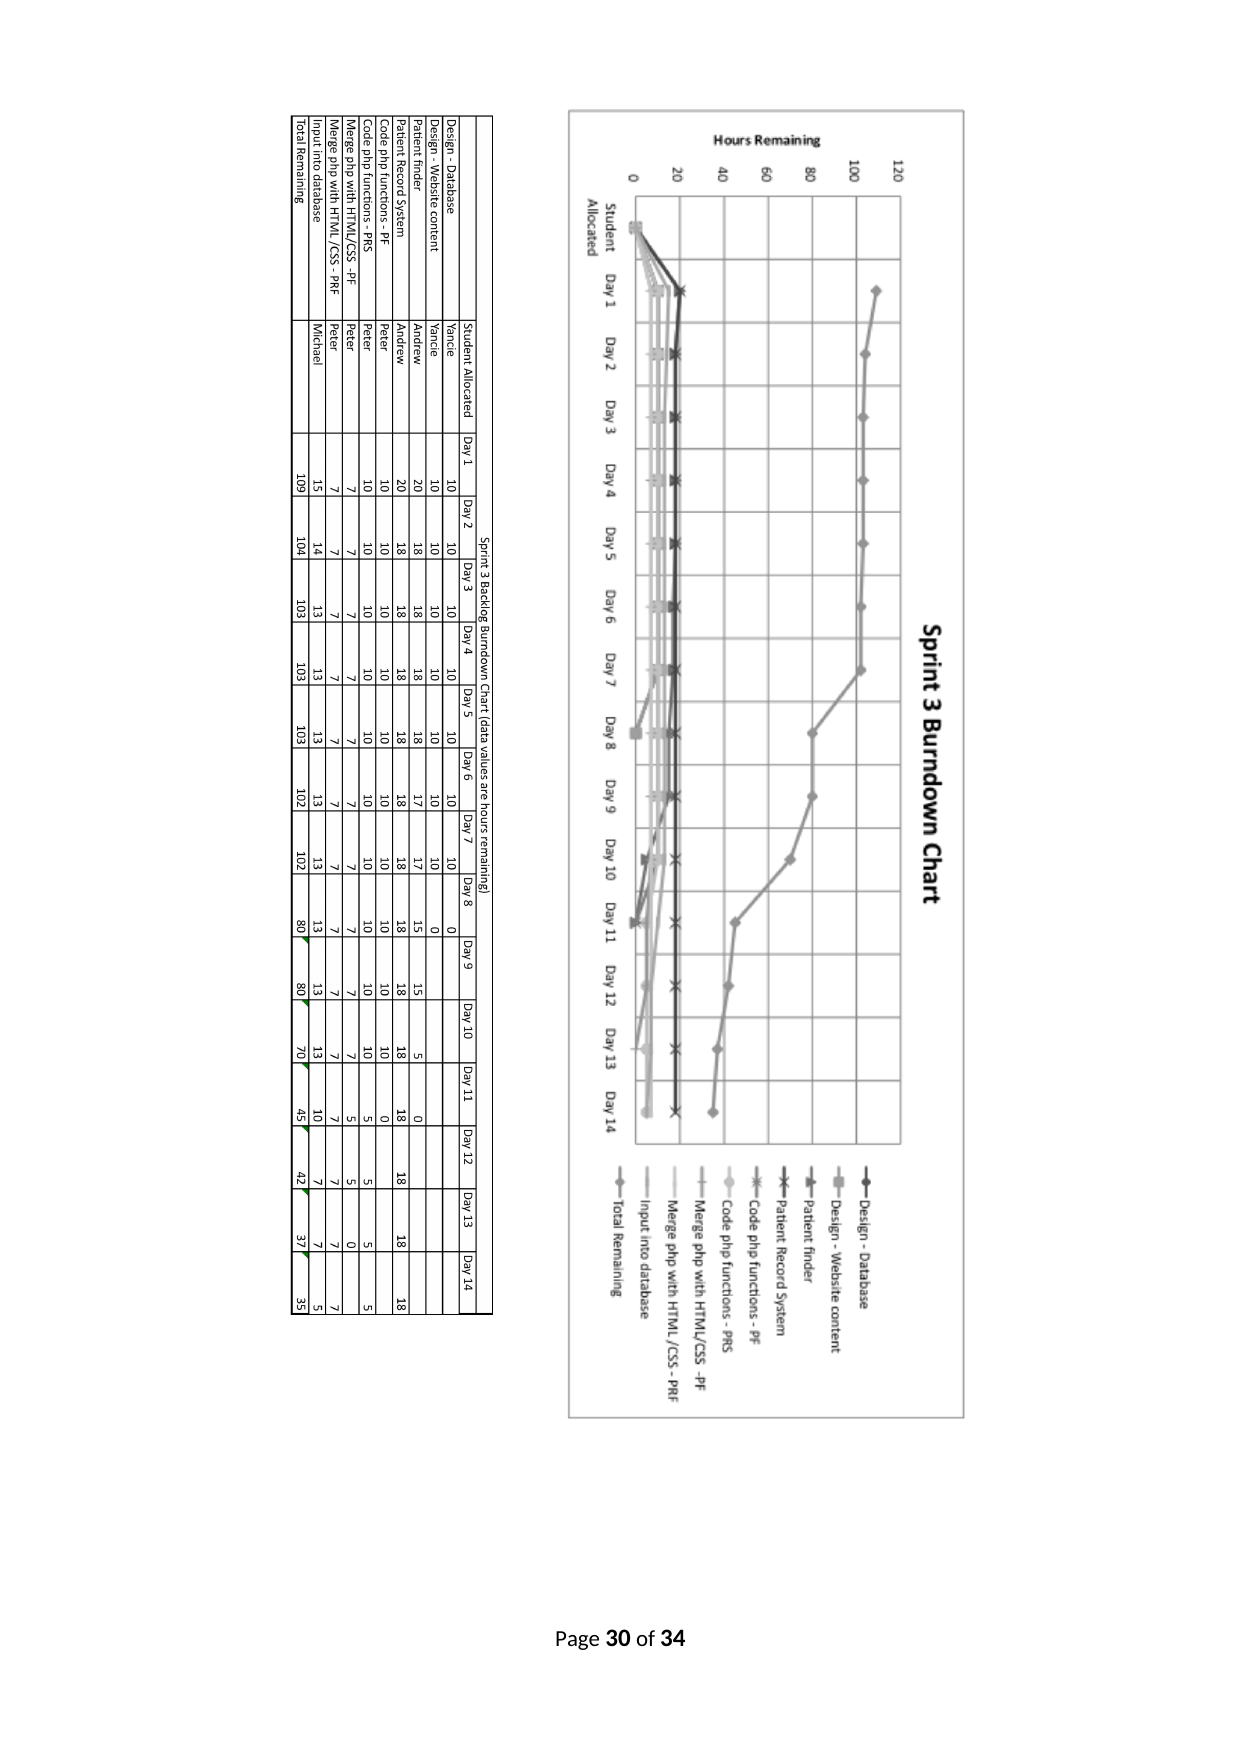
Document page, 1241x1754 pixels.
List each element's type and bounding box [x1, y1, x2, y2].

picture [567, 109, 965, 1418]
picture [291, 116, 493, 1314]
